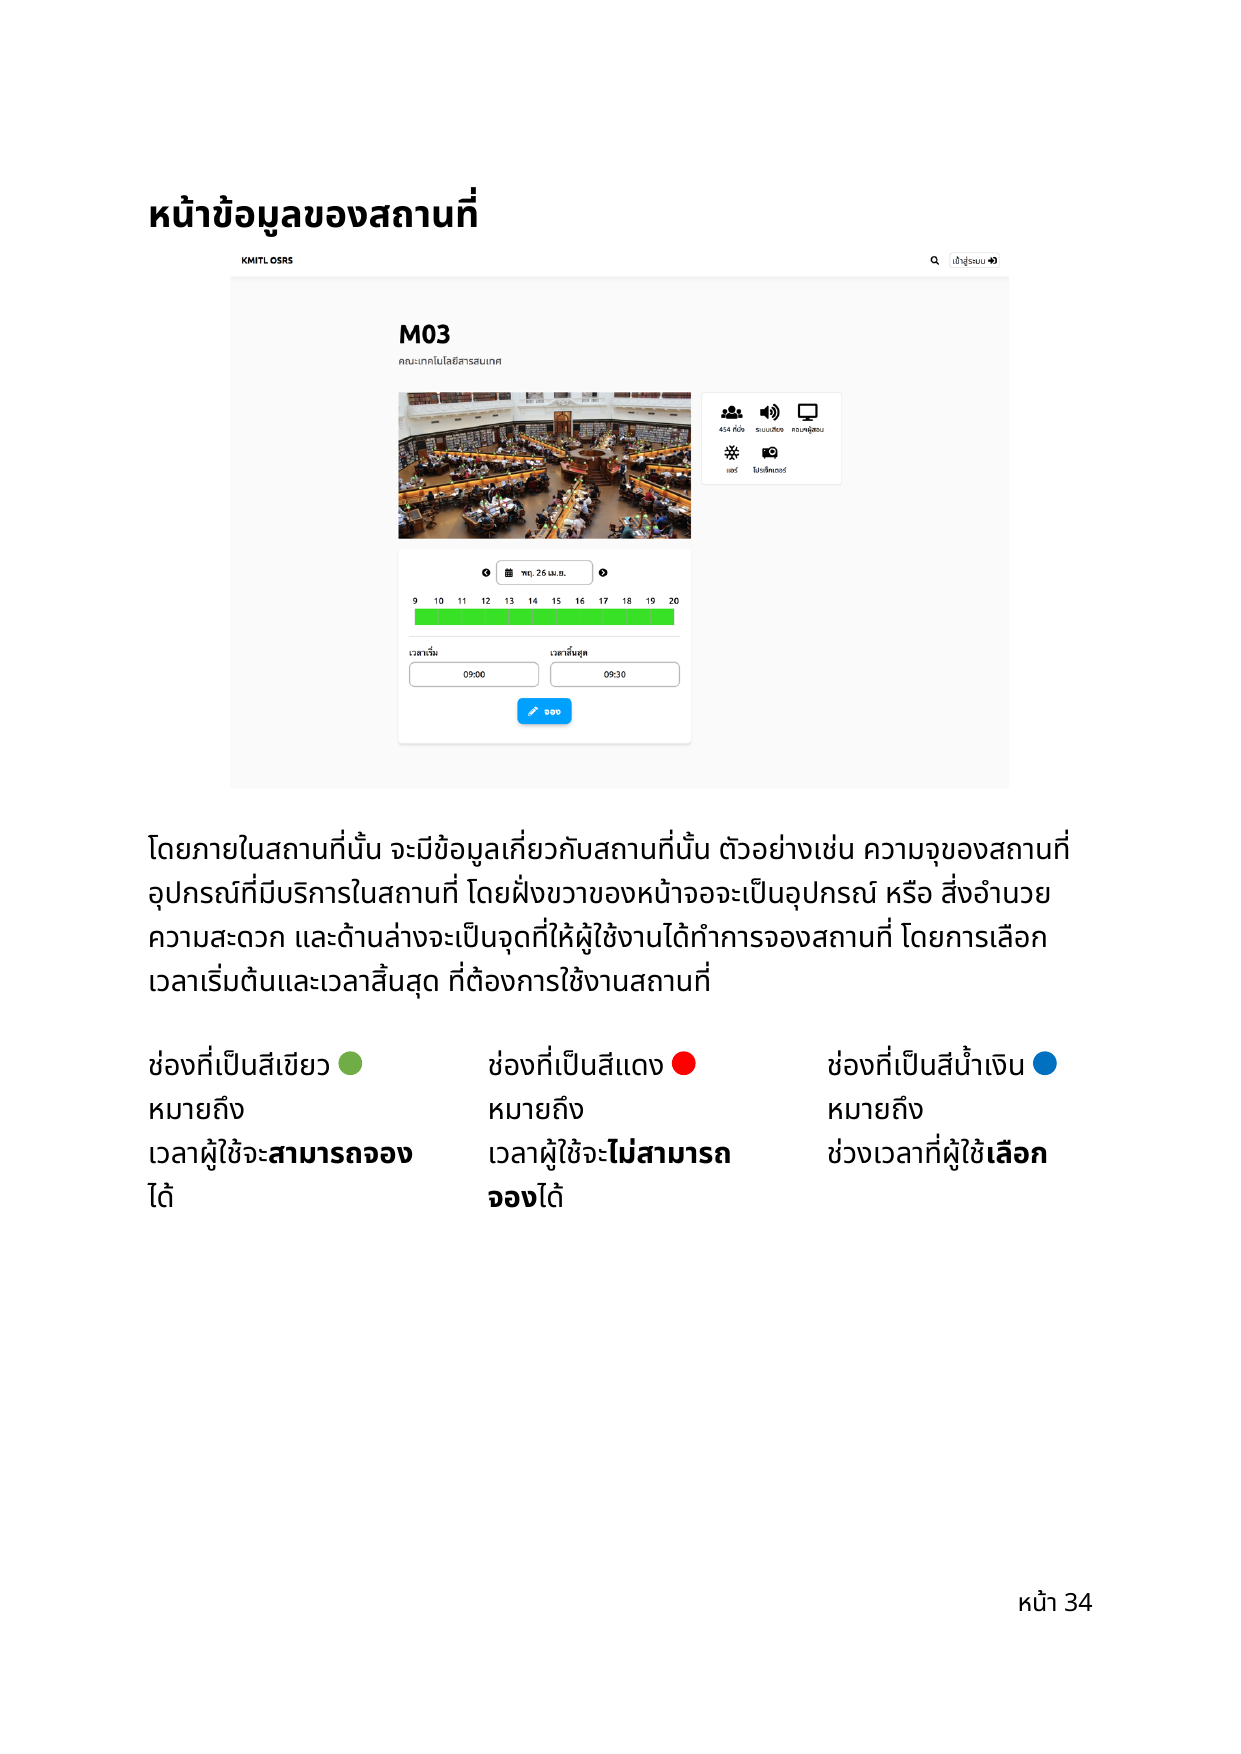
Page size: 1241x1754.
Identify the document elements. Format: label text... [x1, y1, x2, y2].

text เวลาผู้ใช้จะไม่สามารถจองได้ [487, 1132, 753, 1221]
picture [230, 244, 1010, 789]
text ช่องที่เป็นสีน้ำเงิน หมายถึง [827, 1044, 1092, 1132]
text ช่องที่เป็นสีเขียว หมายถึง [148, 1044, 413, 1132]
text ช่วงเวลาที่ผู้ใช้เลือก [827, 1132, 1092, 1176]
text ช่องที่เป็นสีแดง หมายถึง [487, 1044, 753, 1132]
text หน้าข้อมูลของสถานที่ [148, 187, 1092, 244]
text โดยภายในสถานที่นั้น จะมีข้อมูลเกี่ยวกับสถานที่นั้น ตัวอย่างเช่น ความจุของสถานที่ อุปกรณ์ที่มีบริการในสถานที่ โดยฝั่งขวาของหน้าจอจะเป็นอุปกรณ์ หรือ สี่งอำนวยความสะดวก และด้านล่างจะเป็นจุดที่ให้ผู้ใช้งานได้ทำการจองสถานที่ โดยการเลือกเวลาเริ่มต้นและเวลาสิ้นสุด ที่ต้องการใช้งานสถานที่ [148, 828, 1092, 1004]
text เวลาผู้ใช้จะสามารถจองได้ [148, 1132, 413, 1221]
